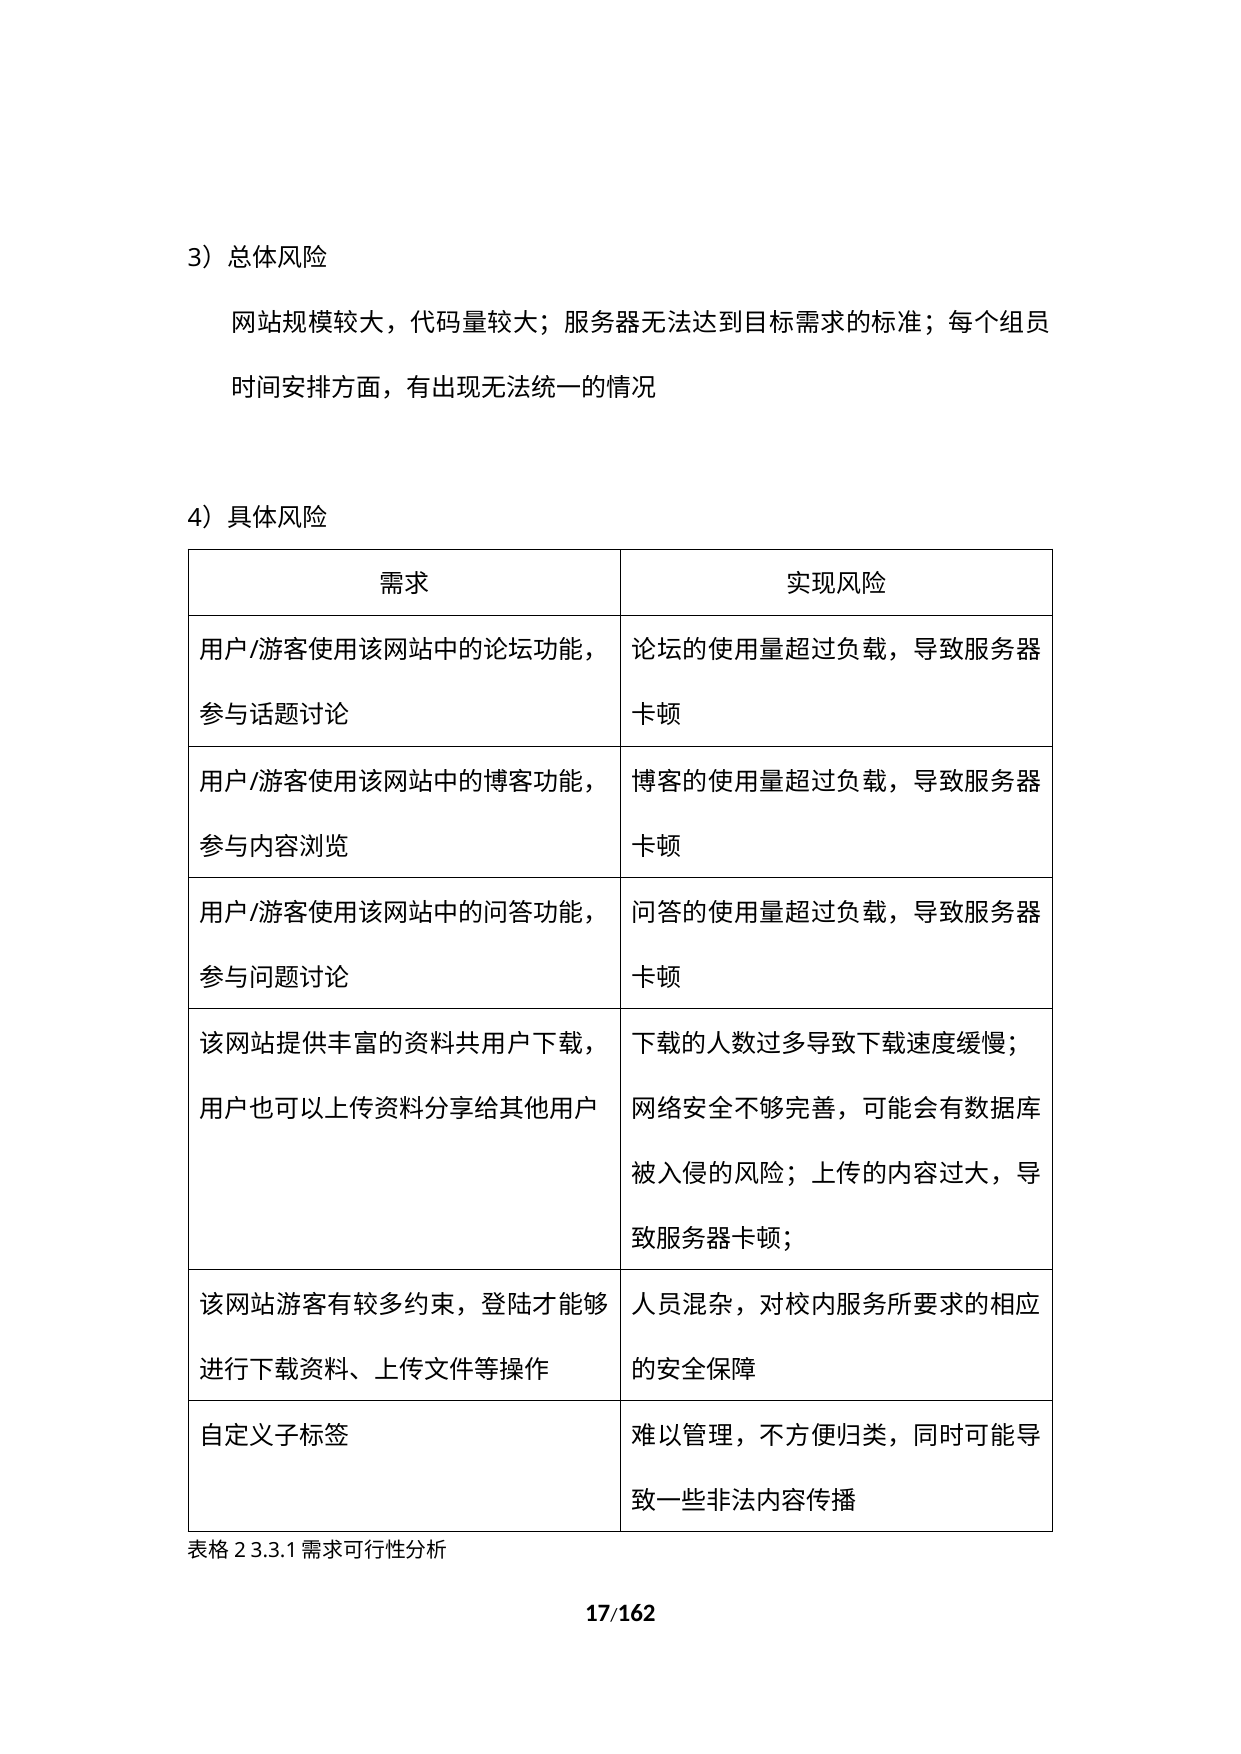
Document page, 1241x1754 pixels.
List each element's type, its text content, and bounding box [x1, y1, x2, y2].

table_cell 该网站游客有较多约束，登陆才能够进行下载资料、上传文件等操作 [189, 1270, 620, 1400]
table_cell 人员混杂，对校内服务所要求的相应的安全保障 [621, 1270, 1052, 1400]
table_cell 难以管理，不方便归类，同时可能导致一些非法内容传播 [621, 1401, 1052, 1531]
table_cell 问答的使用量超过负载，导致服务器卡顿 [621, 878, 1052, 1008]
text 表格 2 3.3.1需求可行性分析 [187, 1532, 1053, 1564]
table_cell 用户/游客使用该网站中的问答功能，参与问题讨论 [189, 878, 620, 1008]
text 3）总体风险 [187, 223, 1053, 288]
table_header 需求 [189, 550, 620, 614]
table_cell 博客的使用量超过负载，导致服务器卡顿 [621, 747, 1052, 877]
table_cell 论坛的使用量超过负载，导致服务器卡顿 [621, 616, 1052, 746]
table_cell 自定义子标签 [189, 1401, 620, 1531]
table_cell 用户/游客使用该网站中的论坛功能，参与话题讨论 [189, 616, 620, 746]
table_cell 该网站提供丰富的资料共用户下载，用户也可以上传资料分享给其他用户 [189, 1009, 620, 1269]
table_header 实现风险 [621, 550, 1052, 614]
text 4）具体风险 [187, 483, 1053, 548]
table_cell 下载的人数过多导致下载速度缓慢； 网络安全不够完善，可能会有数据库被入侵的风险；上传的内容过大，导致服务器卡顿； [621, 1009, 1052, 1269]
text 网站规模较大，代码量较大；服务器无法达到目标需求的标准；每个组员时间安排方面，有出现无法统一的情况 [231, 288, 1053, 418]
table_cell 用户/游客使用该网站中的博客功能，参与内容浏览 [189, 747, 620, 877]
